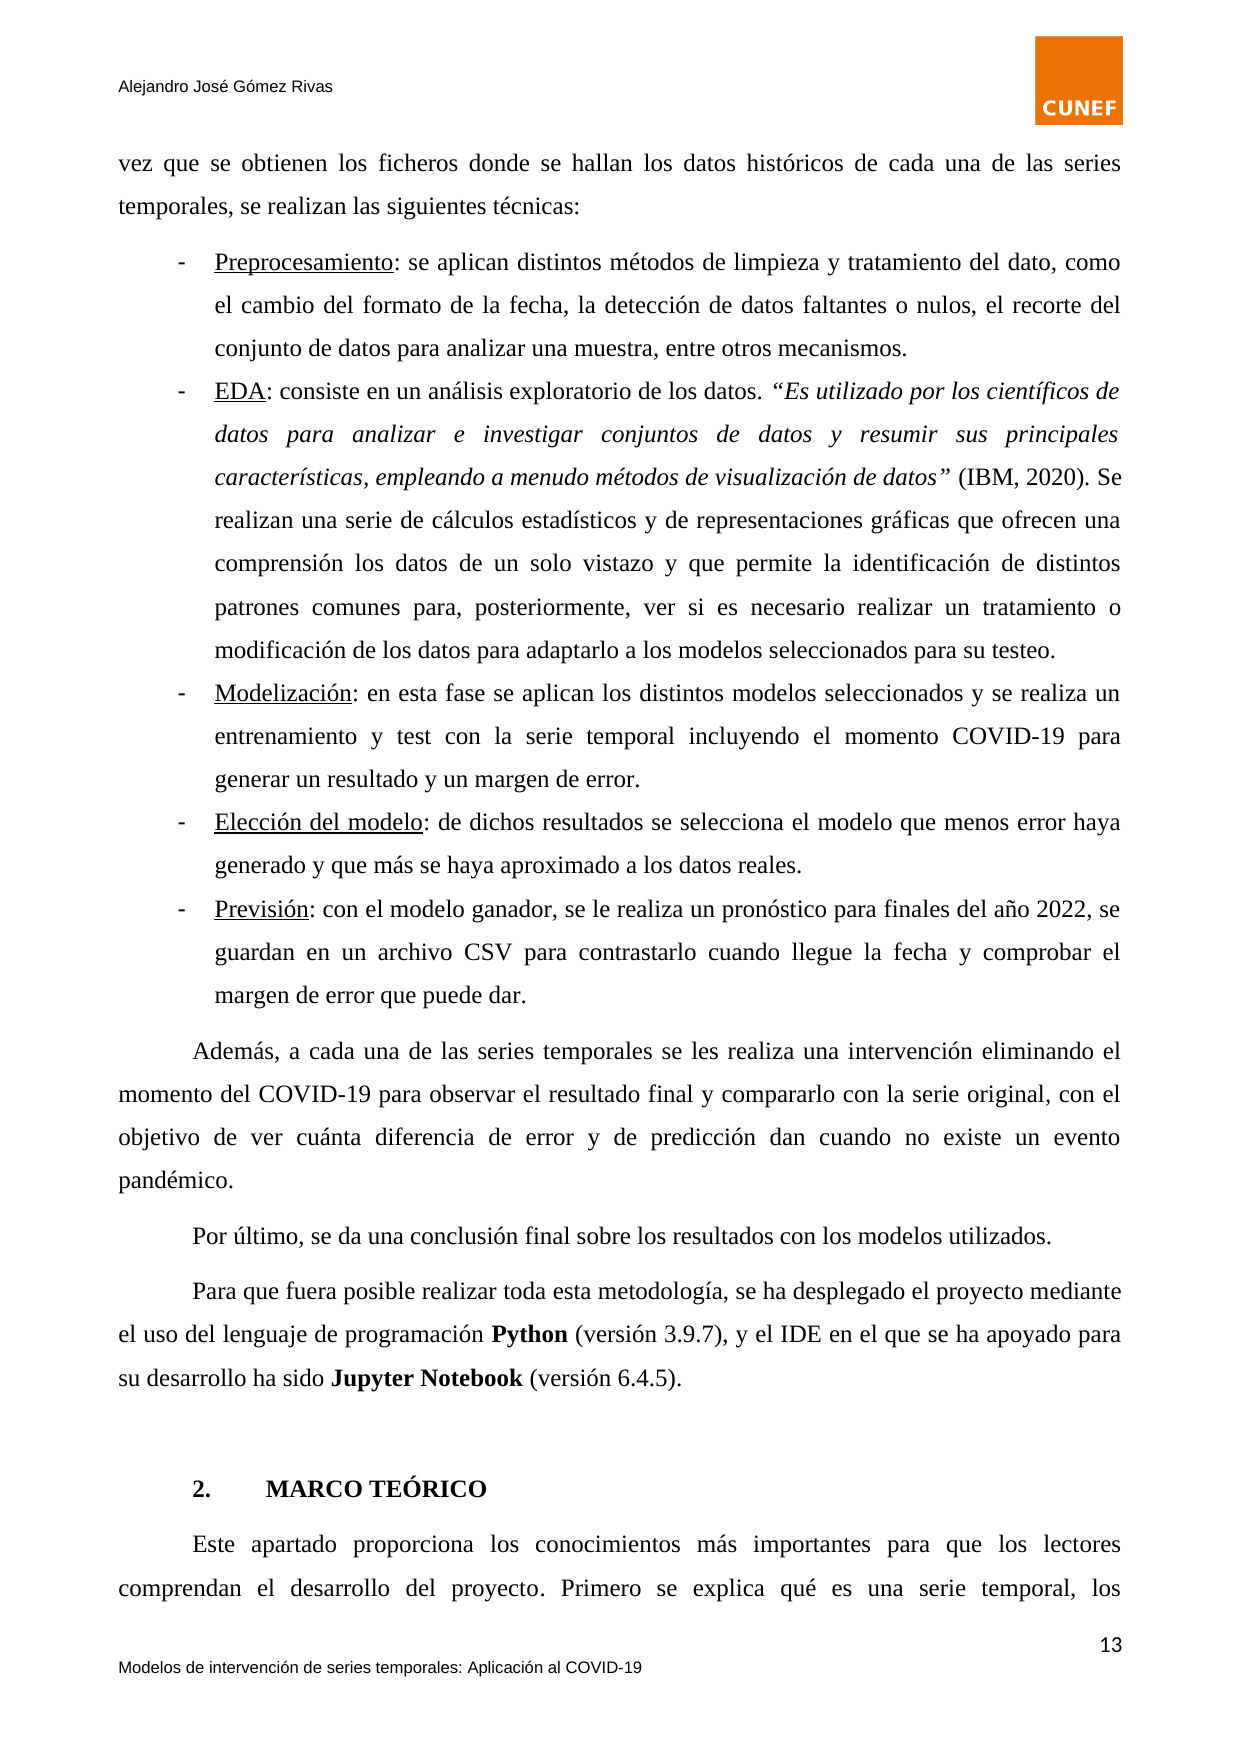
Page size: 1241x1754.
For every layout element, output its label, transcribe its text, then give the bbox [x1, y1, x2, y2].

list MARCO TEÓRICO [118, 1474, 1122, 1503]
list Preprocesamiento: se aplican distintos métodos de limpieza y tratamiento del dato, como el cambio del formato de la fecha, la detección de datos faltantes o nulos, el recorte del conjunto de datos para analizar una muestra, entre otros mecanismos. [177, 246, 1122, 362]
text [118, 148, 1122, 219]
text Para que fuera posible realizar toda esta metodología, se ha desplegado el proyecto mediante el uso del lenguaje de programación Python (versión 3.9.7), y el IDE en el que se ha apoyado para su desarrollo ha sido Jupyter Notebook (versión 6.4.5). [118, 1276, 1122, 1391]
list Modelización: en esta fase se aplican los distintos modelos seleccionados y se realiza un entrenamiento y test con la serie temporal incluyendo el momento COVID-19 para generar un resultado y un margen de error. [177, 678, 1122, 793]
text Además, a cada una de las series temporales se les realiza una intervención eliminando el momento del COVID-19 para observar el resultado final y compararlo con la serie original, con el objetivo de ver cuánta diferencia de error y de predicción dan cuando no existe un evento pandémico. [118, 1036, 1122, 1194]
list Elección del modelo: de dichos resultados se selecciona el modelo que menos error haya generado y que más se haya aproximado a los datos reales. [177, 807, 1122, 879]
list EDA: consiste en un análisis exploratorio de los datos. “Es utilizado por los científicos de datos para analizar e investigar conjuntos de datos y resumir sus principales características, empleando a menudo métodos de visualización de datos” . Se realizan una serie de cálculos estadísticos y de representaciones gráficas que ofrecen una comprensión los datos de un solo vistazo y que permite la identificación de distintos patrones comunes para, posteriormente, ver si es necesario realizar un tratamiento o modificación de los datos para adaptarlo a los modelos seleccionados para su testeo. [177, 376, 1122, 663]
text Por último, se da una conclusión final sobre los resultados con los modelos utilizados. [118, 1221, 1122, 1249]
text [118, 1529, 1122, 1601]
list Previsión: con el modelo ganador, se le realiza un pronóstico para finales del año 2022, se guardan en un archivo CSV para contrastarlo cuando llegue la fecha y comprobar el margen de error que puede dar. [177, 894, 1122, 1009]
picture [1026, 31, 1130, 129]
